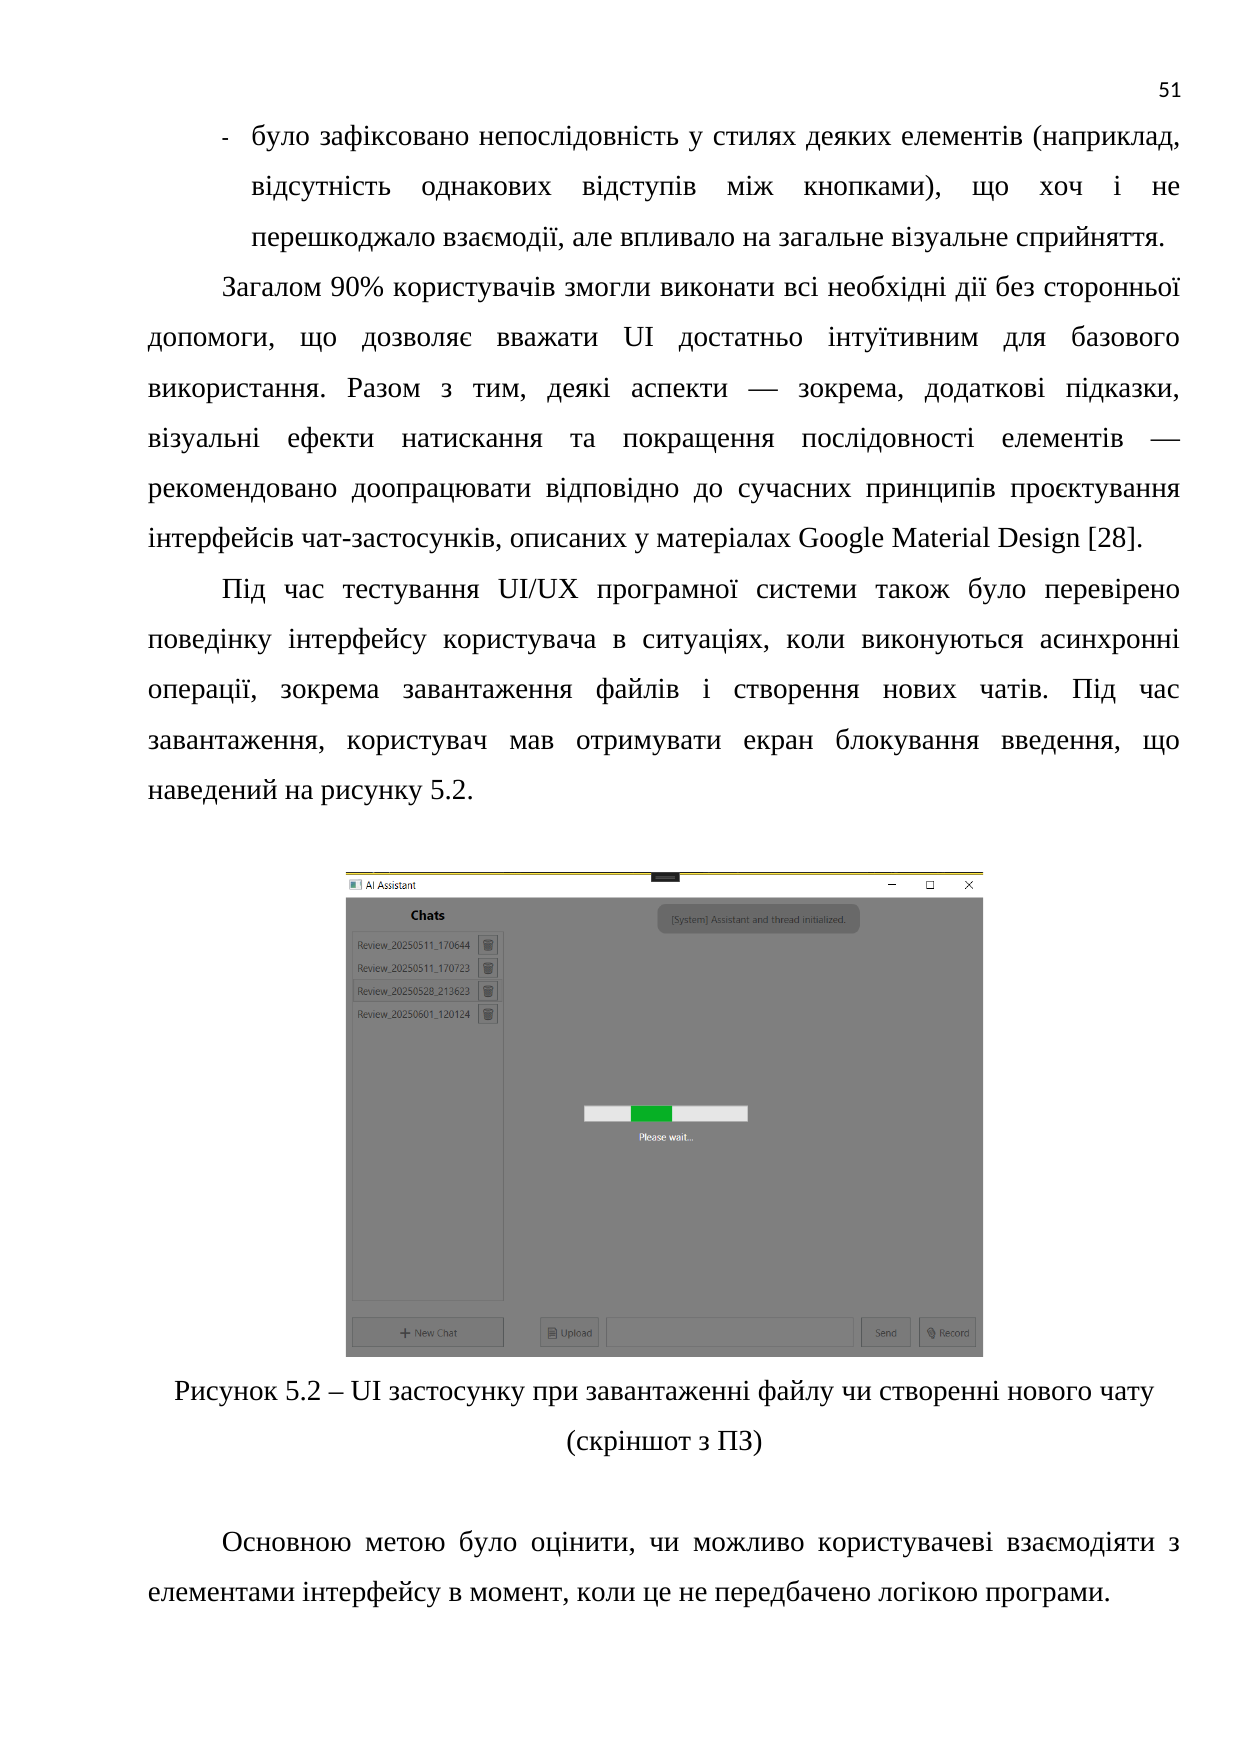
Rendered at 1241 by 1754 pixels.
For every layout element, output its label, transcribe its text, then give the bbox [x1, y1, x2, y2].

text Рисунок 5.2 – UI застосунку при завантаженні файлу чи створенні нового чату (скріншот з ПЗ) [148, 1373, 1181, 1457]
text Під час тестування UI/UX програмної системи також було перевірено поведінку інтерфейсу користувача в ситуаціях, коли виконуються асинхронні операції, зокрема завантаження файлів і створення нових чатів. Під час завантаження, користувач мав отримувати екран блокування введення, що наведений на рисунку 5.2. [148, 571, 1181, 806]
text Основною метою було оцінити, чи можливо користувачеві взаємодіяти з елементами інтерфейсу в момент, коли це не передбачено логікою програми. [148, 1524, 1181, 1608]
text було зафіксовано непослідовність у стилях деяких елементів (наприклад, відсутність однакових відступів між кнопками), що хоч і не перешкоджало взаємодії, але впливало на загальне візуальне сприйняття. [222, 118, 1181, 252]
picture [345, 872, 984, 1357]
text Загалом 90% користувачів змогли виконати всі необхідні дії без сторонньої допомоги, що дозволяє вважати UI достатньо інтуїтивним для базового використання. Разом з тим, деякі аспекти — зокрема, додаткові підказки, візуальні ефекти натискання та покращення послідовності елементів — рекомендовано доопрацювати відповідно до сучасних принципів проєктування інтерфейсів чат-застосунків, описаних у матеріалах Google Material Design [28]. [148, 269, 1181, 554]
